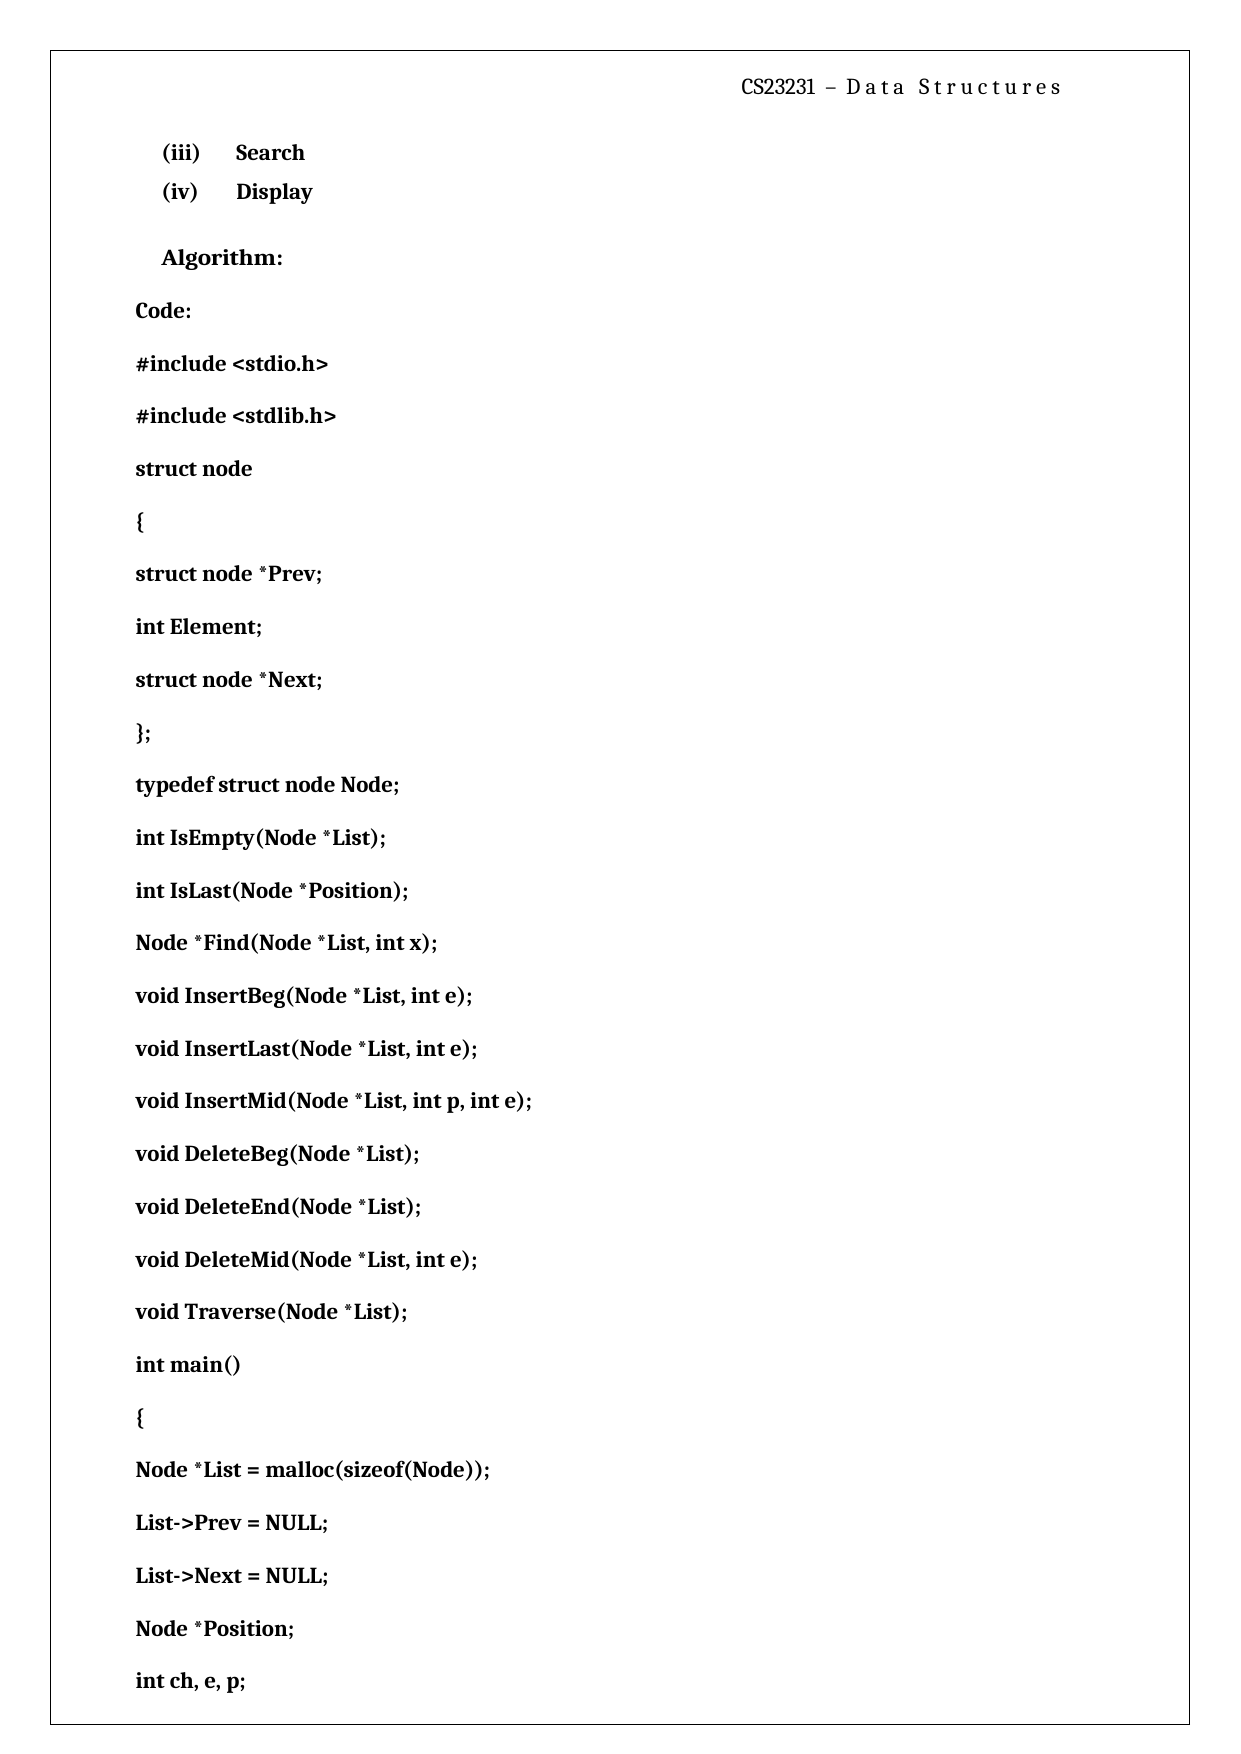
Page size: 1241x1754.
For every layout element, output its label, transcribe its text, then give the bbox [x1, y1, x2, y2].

text List->Next = NULL; [135, 1563, 1136, 1589]
text struct node *Prev; [135, 561, 1136, 588]
text List->Prev = NULL; [135, 1510, 1136, 1536]
text }; [135, 719, 1136, 746]
text int IsEmpty(Node *List); [135, 825, 1136, 851]
text Node *List = malloc(sizeof(Node)); [135, 1457, 1136, 1484]
text Node *Find(Node *List, int x); [135, 930, 1136, 957]
text int Element; [135, 614, 1136, 640]
text void DeleteEnd(Node *List); [135, 1194, 1136, 1220]
list Display [161, 179, 1136, 205]
text int ch, e, p; [135, 1668, 1136, 1694]
text struct node [135, 456, 1136, 482]
text void DeleteMid(Node *List, int e); [135, 1246, 1136, 1273]
text int IsLast(Node *Position); [135, 877, 1136, 904]
text Algorithm: [161, 245, 1136, 271]
text void DeleteBeg(Node *List); [135, 1141, 1136, 1167]
text Code: [135, 298, 1136, 324]
text int main() [135, 1352, 1136, 1378]
text { [135, 508, 1136, 535]
text void InsertLast(Node *List, int e); [135, 1036, 1136, 1062]
text { [135, 1404, 1136, 1431]
text struct node *Next; [135, 667, 1136, 693]
text Node *Position; [135, 1615, 1136, 1642]
list Search [161, 139, 1136, 166]
text void InsertMid(Node *List, int p, int e); [135, 1088, 1136, 1115]
text void Traverse(Node *List); [135, 1299, 1136, 1326]
text #include <stdio.h> [135, 350, 1136, 377]
text void InsertBeg(Node *List, int e); [135, 983, 1136, 1009]
text #include <stdlib.h> [135, 403, 1136, 429]
text typedef struct node Node; [135, 772, 1136, 798]
